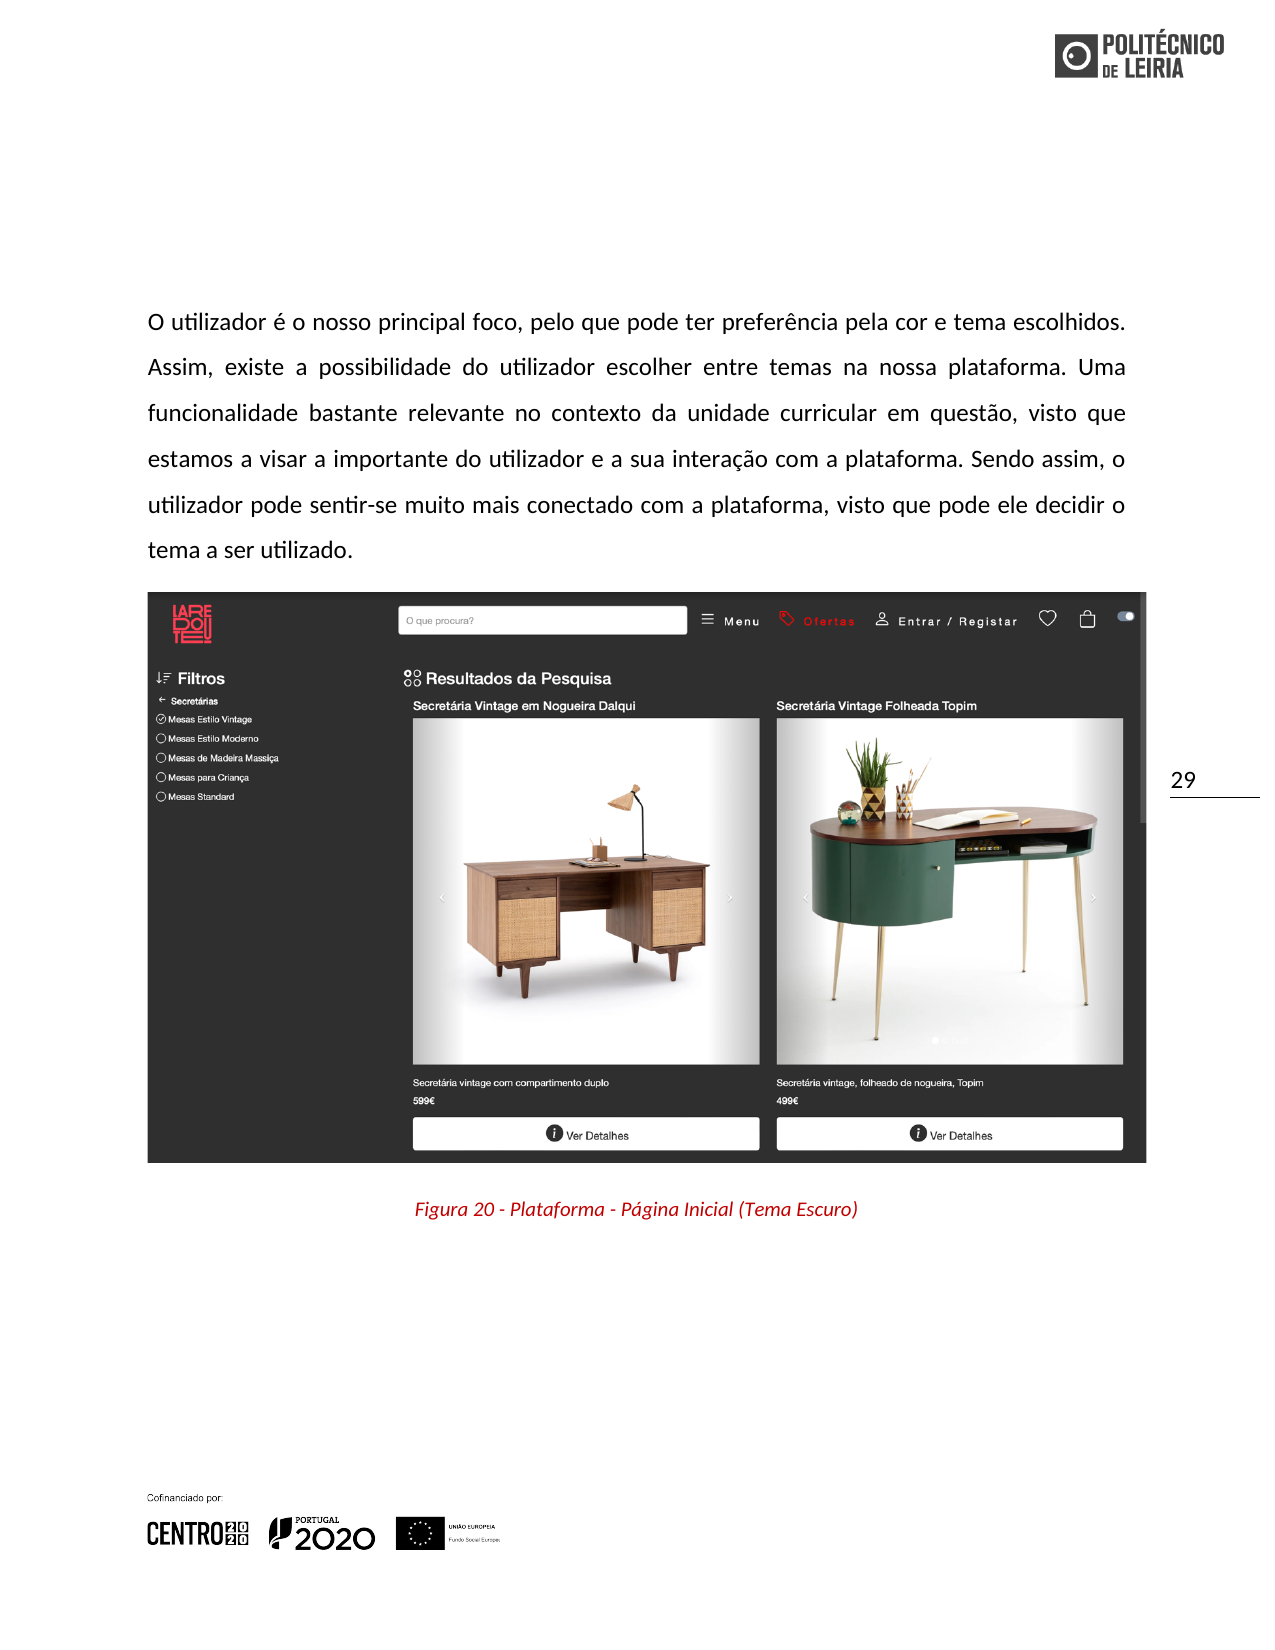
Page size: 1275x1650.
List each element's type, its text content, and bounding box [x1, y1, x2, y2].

text O utilizador é o nosso principal foco, pelo que pode ter preferência pela cor e tema escolhidos. Assim, existe a possibilidade do utilizador escolher entre temas na nossa plataforma. Uma funcionalidade bastante relevante no contexto da unidade curricular em questão, visto que estamos a visar a importante do utilizador e a sua interação com a plataforma. Sendo assim, o utilizador pode sentir-se muito mais conectado com a plataforma, visto que pode ele decidir o tema a ser utilizado. [148, 306, 1127, 565]
picture [147, 592, 1147, 1163]
picture [147, 1494, 500, 1550]
picture [1053, 26, 1225, 80]
